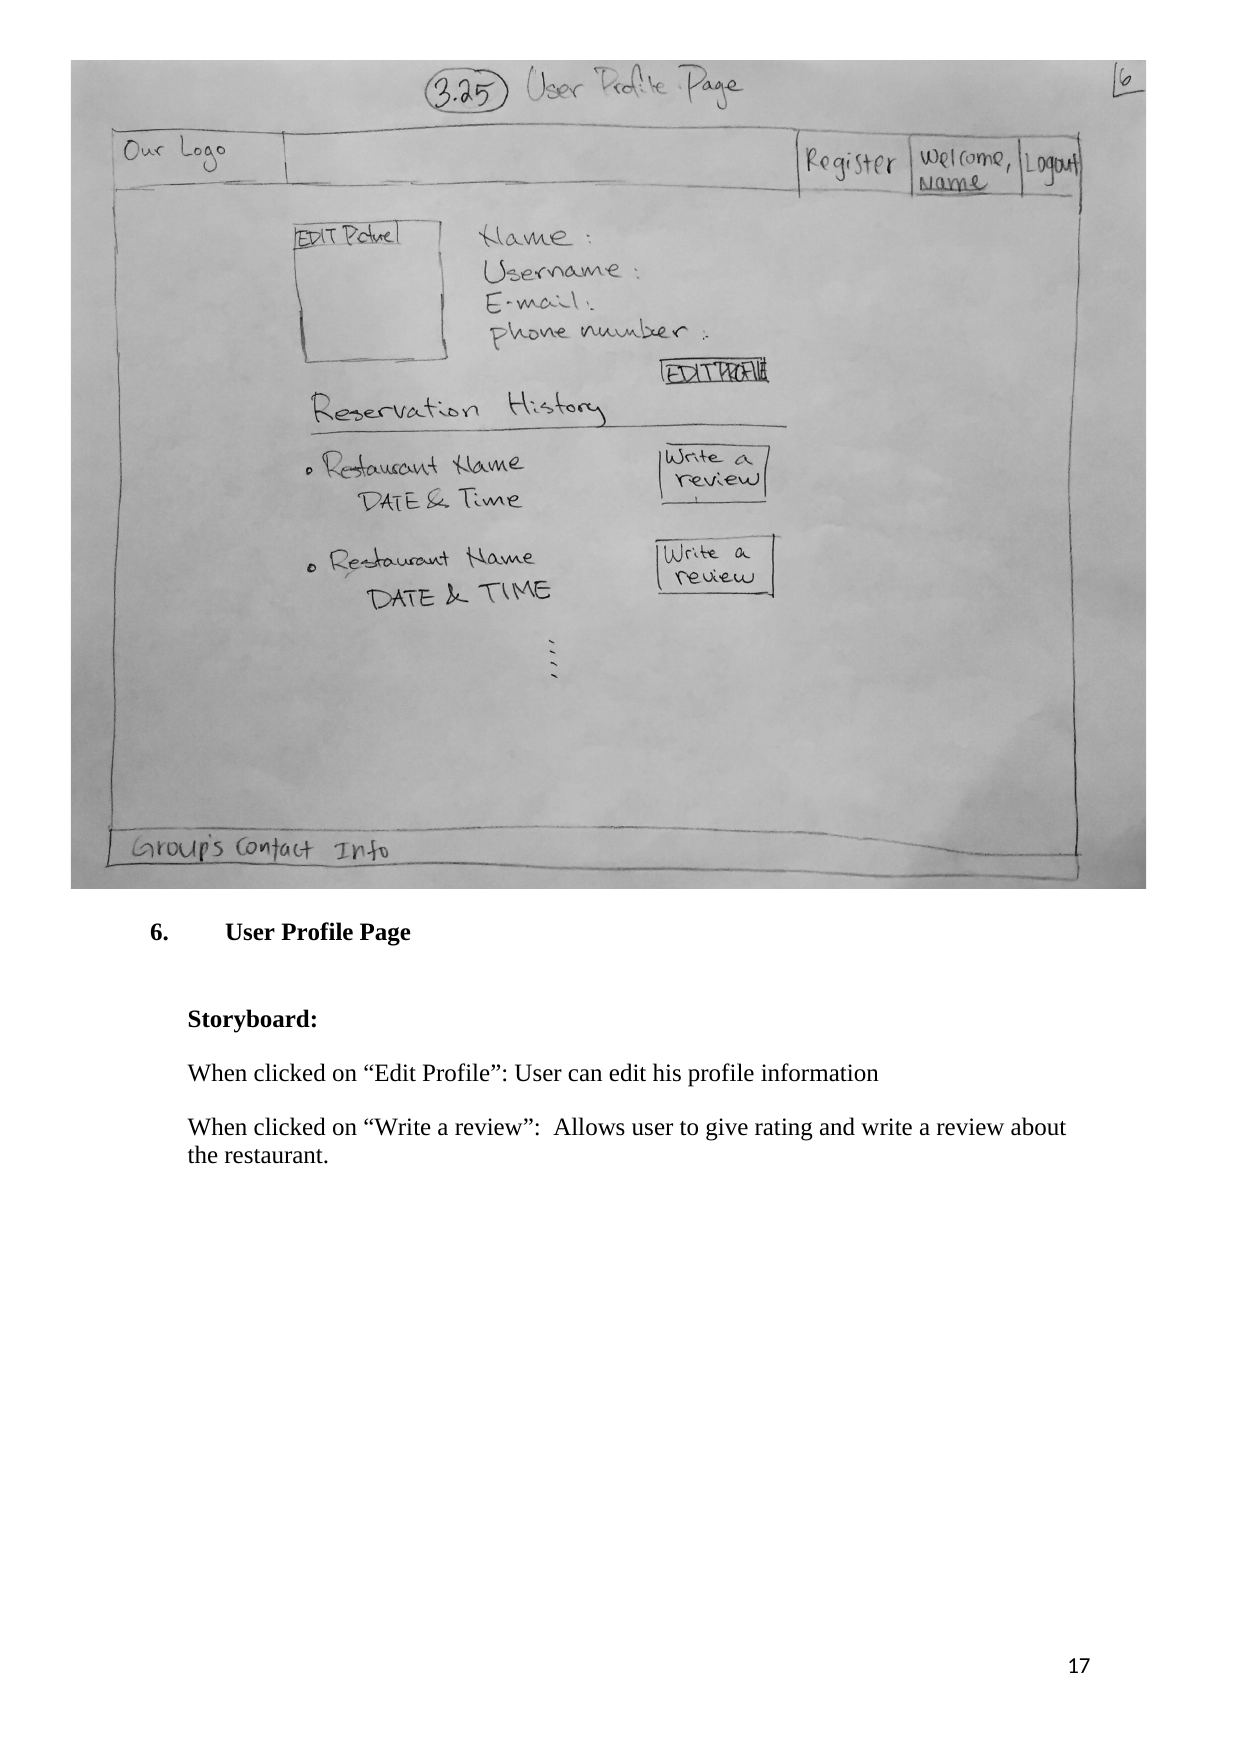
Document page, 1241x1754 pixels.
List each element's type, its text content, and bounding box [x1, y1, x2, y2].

picture [70, 60, 1147, 889]
subtitle User Profile Page [150, 889, 1090, 946]
list When clicked on “Edit Profile”: User can edit his profile information [187, 1058, 1090, 1087]
list When clicked on “Write a review”: Allows user to give rating and write a review about the restaurant. [187, 1112, 1090, 1169]
list Storyboard: [187, 1004, 1090, 1033]
